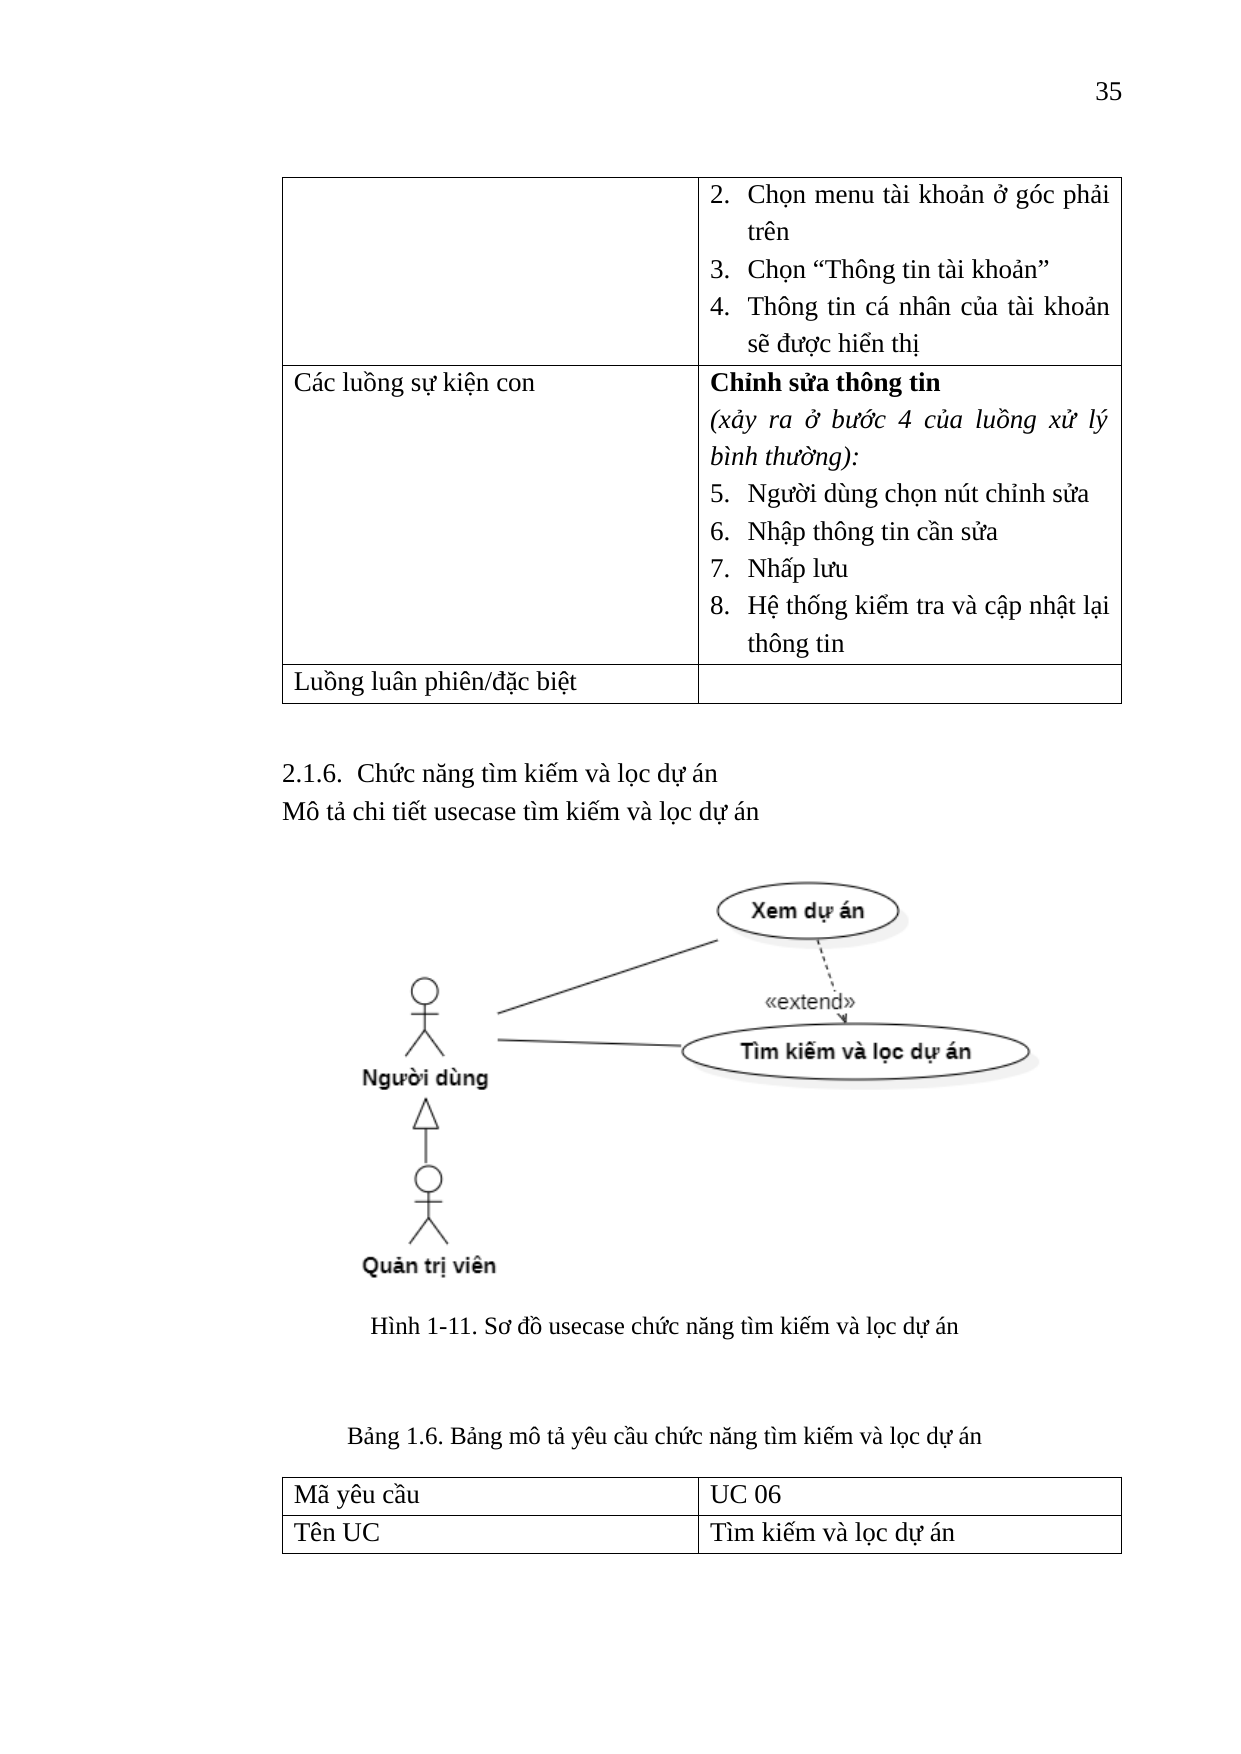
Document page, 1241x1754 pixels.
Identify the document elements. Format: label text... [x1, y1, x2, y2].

table_header UC 06 [699, 1478, 1121, 1515]
text Hình 1-11. Sơ đồ usecase chức năng tìm kiếm và lọc dự án [207, 1311, 1122, 1339]
table_header Mã yêu cầu [283, 1478, 698, 1515]
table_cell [283, 178, 698, 365]
table_cell Tìm kiếm và lọc dự án [699, 1516, 1121, 1553]
table_cell Tên UC [283, 1516, 698, 1553]
text Bảng 1.6. Bảng mô tả yêu cầu chức năng tìm kiếm và lọc dự án [207, 1421, 1122, 1450]
subtitle Chức năng tìm kiếm và lọc dự án [282, 757, 1122, 788]
table_cell [699, 665, 1121, 702]
table_cell Các luồng sự kiện con [283, 366, 698, 664]
table_cell Luồng luân phiên/đặc biệt [283, 665, 698, 702]
table_cell Chỉnh sửa thông tin (xảy ra ở bước 4 của luồng xử lý bình thường): Người dùng chọn nút chỉnh sửa Nhập thông tin cần sửa Nhấp lưu Hệ thống kiểm tra và cập nhật lại thông tin [699, 366, 1121, 664]
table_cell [699, 178, 1121, 365]
picture [206, 848, 1123, 1288]
text Mô tả chi tiết usecase tìm kiếm và lọc dự án [282, 795, 1122, 826]
